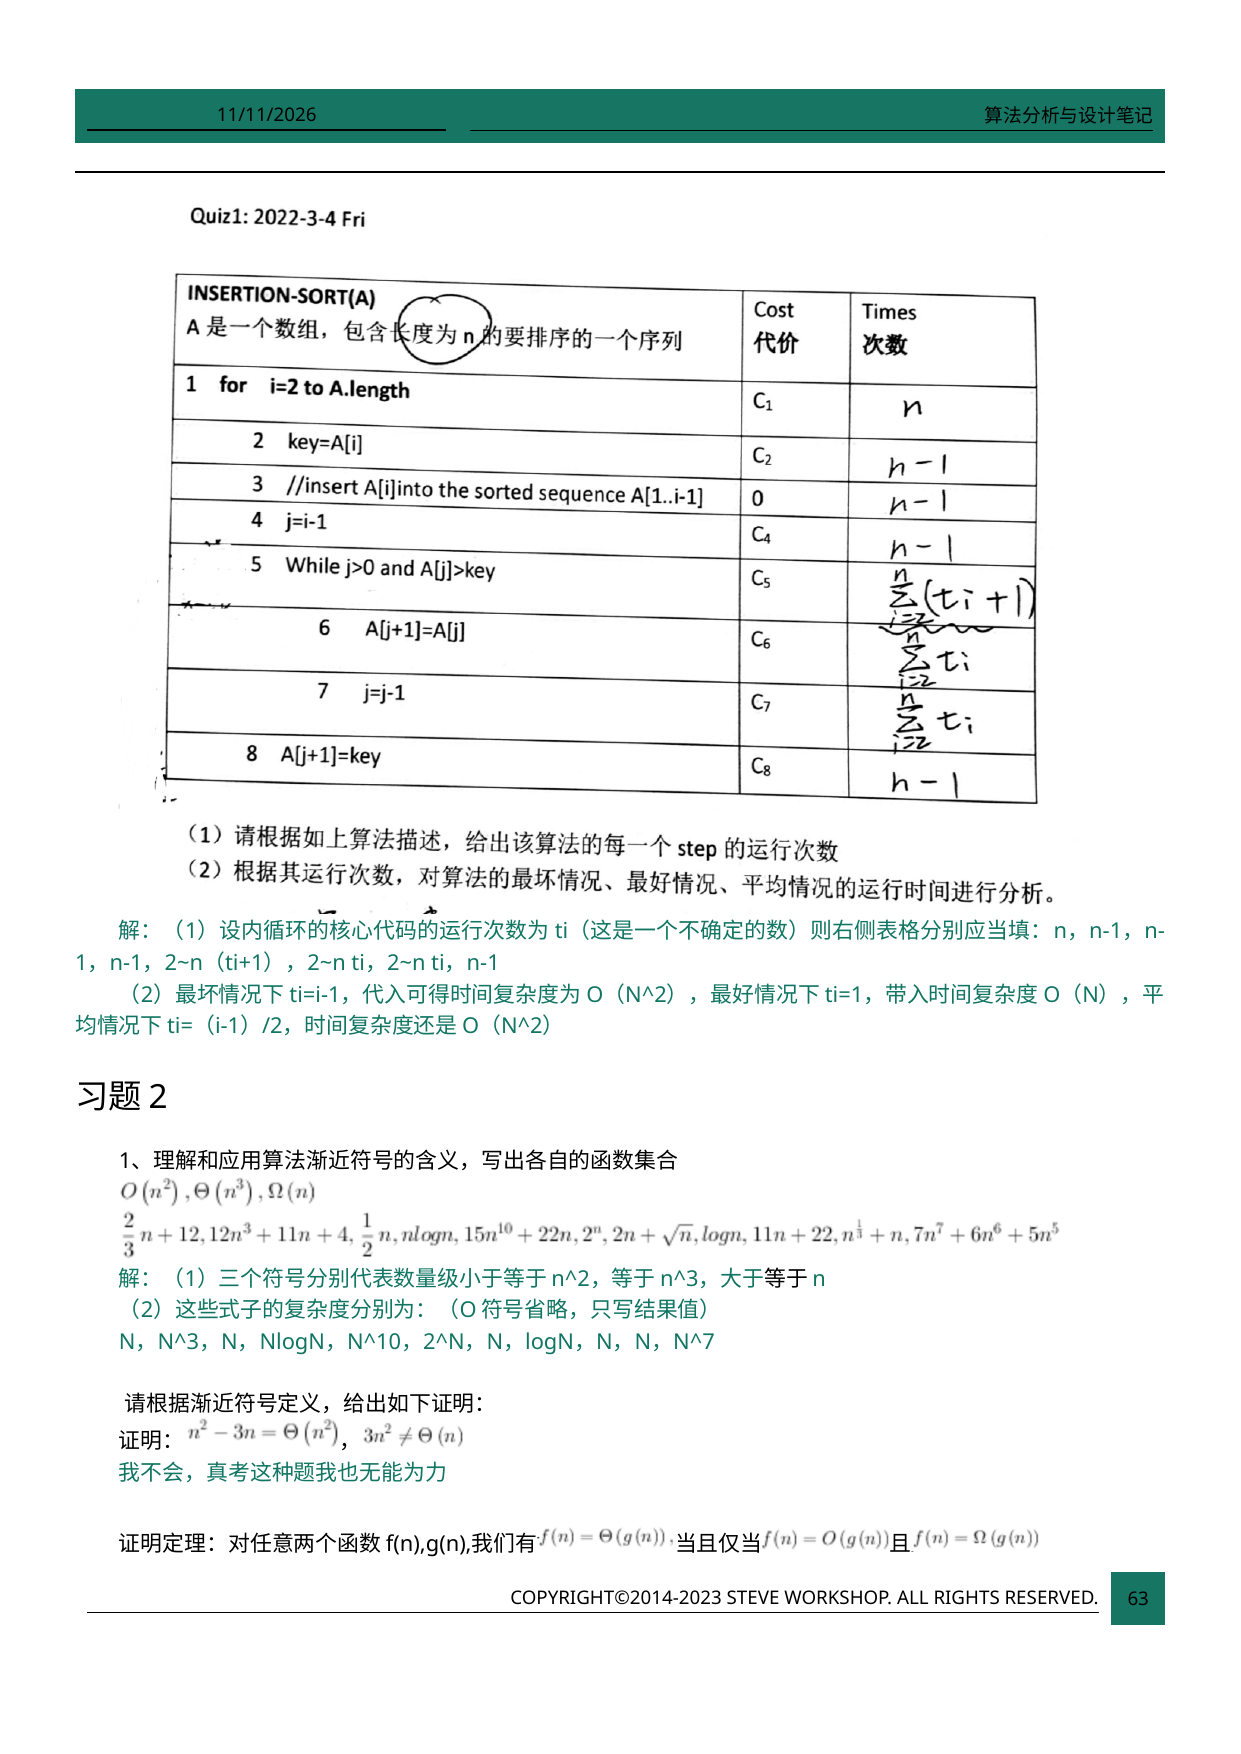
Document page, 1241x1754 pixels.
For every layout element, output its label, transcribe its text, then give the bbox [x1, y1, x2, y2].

text （2）这些式子的复杂度分别为：（O符号省略，只写结果值） [75, 1292, 1165, 1324]
text （2）最坏情况下ti=i-1，代入可得时间复杂度为O（N^2），最好情况下ti=1，带入时间复杂度O（N），平均情况下ti=（i-1）/2，时间复杂度还是O（N^2） [75, 977, 1165, 1040]
text 我不会，真考这种题我也无能为力 [75, 1455, 1165, 1487]
text N，N^3，N，NlogN，N^10，2^N，N，logN，N，N，N^7 [75, 1324, 1165, 1356]
text 1、理解和应用算法渐近符号的含义，写出各自的函数集合 [75, 1143, 1165, 1174]
text 习题2 [75, 1070, 1165, 1118]
picture [118, 1174, 1064, 1261]
picture [184, 1417, 340, 1449]
picture [361, 1418, 467, 1449]
picture [118, 173, 1081, 914]
text 解：（1）三个符号分别代表数量级小于等于n^2，等于n^3，大于等于n [75, 1261, 1165, 1292]
text 解：（1）设内循环的核心代码的运行次数为ti（这是一个不确定的数）则右侧表格分别应当填：n，n-1，n-1，n-1，2~n（ti+1），2~n ti，2~n ti，n-1 [75, 913, 1165, 977]
picture [911, 1520, 1043, 1552]
text 请根据渐近符号定义，给出如下证明： [75, 1386, 1165, 1417]
text 证明：， [75, 1417, 1165, 1455]
picture [537, 1516, 675, 1552]
picture [762, 1524, 890, 1552]
